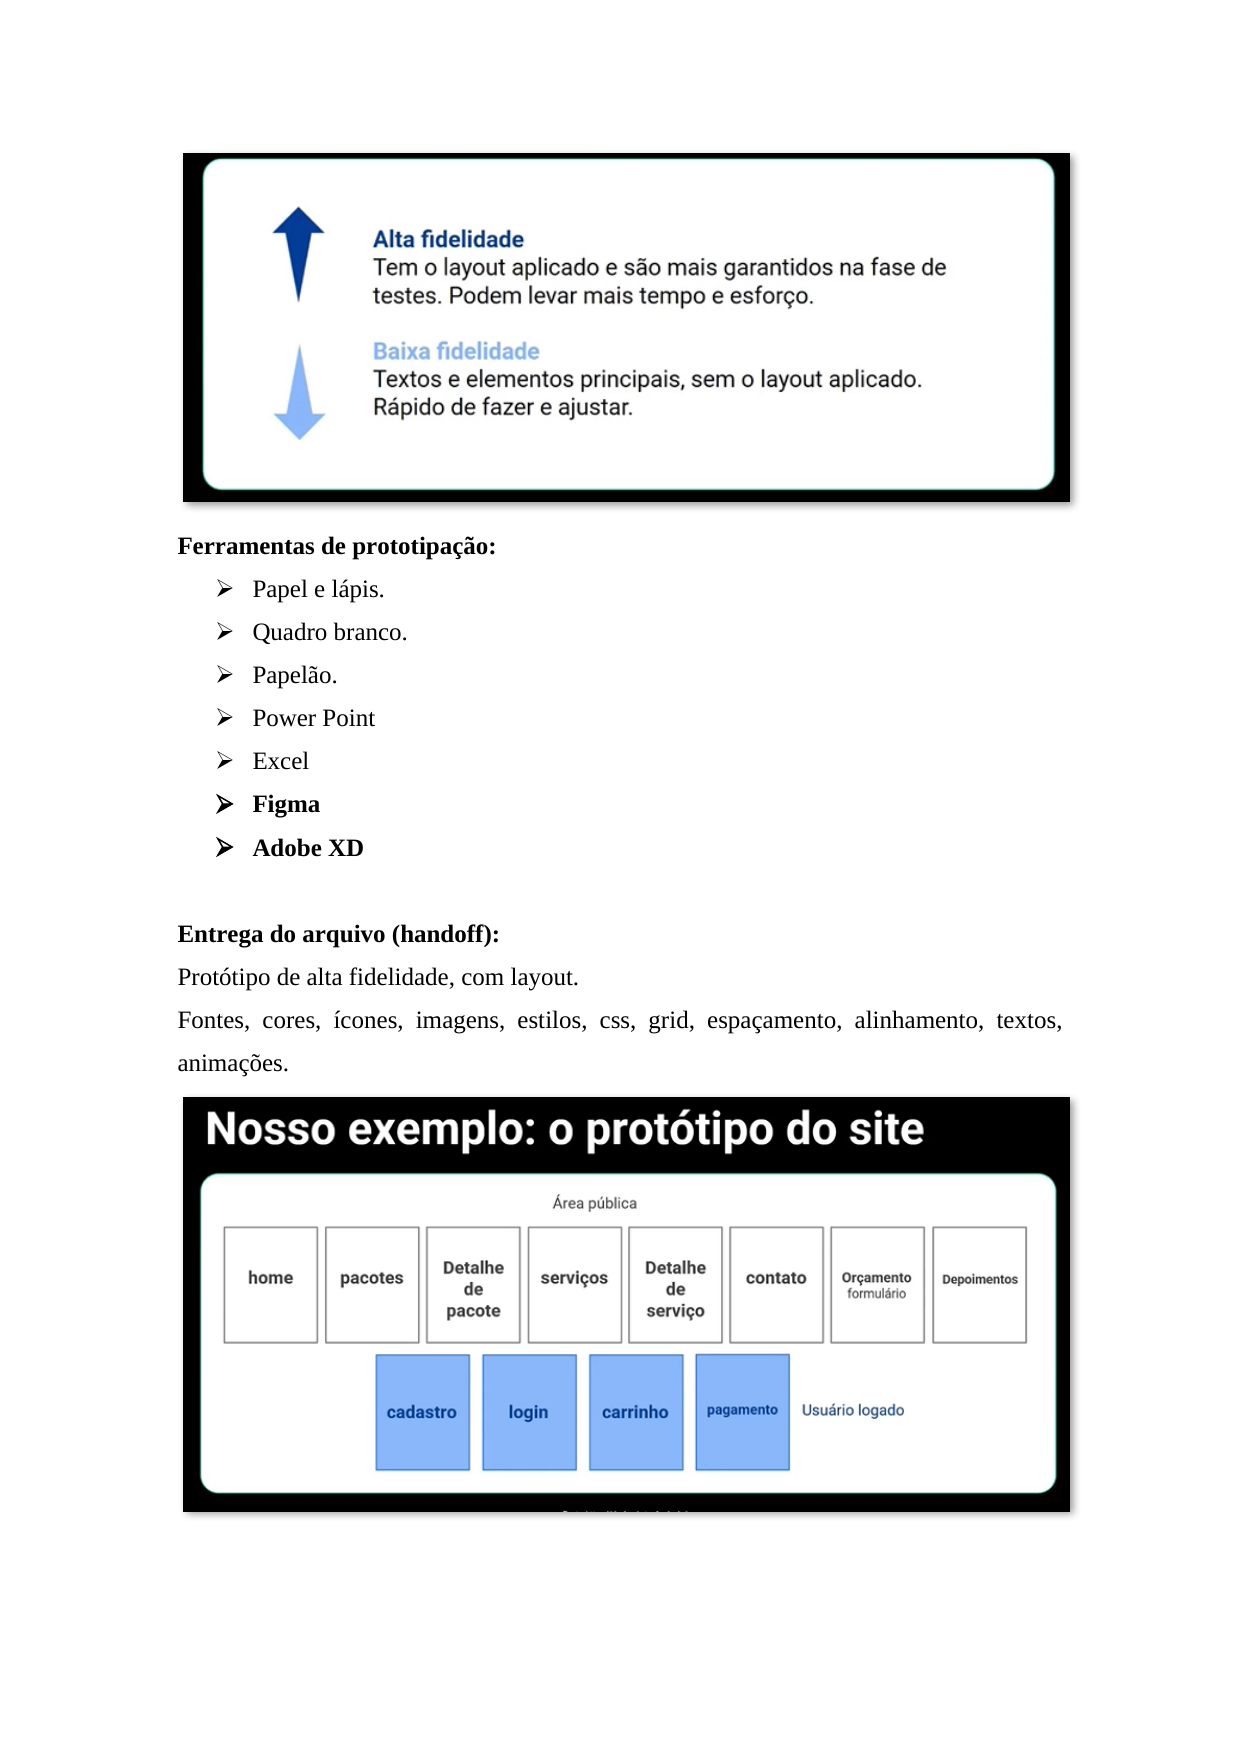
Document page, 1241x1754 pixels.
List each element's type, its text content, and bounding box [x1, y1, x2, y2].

list Power Point [215, 703, 1063, 732]
list Quadro branco. [215, 617, 1063, 646]
list Excel [215, 746, 1063, 775]
picture [183, 153, 1070, 502]
list Adobe XD [215, 833, 1063, 861]
picture [183, 1097, 1070, 1512]
list Papel e lápis. [215, 574, 1063, 603]
text Ferramentas de prototipação: [177, 531, 1063, 559]
list Papelão. [215, 660, 1063, 689]
list Figma [215, 789, 1063, 818]
text Protótipo de alta fidelidade, com layout. [177, 962, 1063, 991]
text Entrega do arquivo (handoff): [177, 919, 1063, 948]
text Fontes, cores, ícones, imagens, estilos, css, grid, espaçamento, alinhamento, textos, animações. [177, 1005, 1063, 1077]
